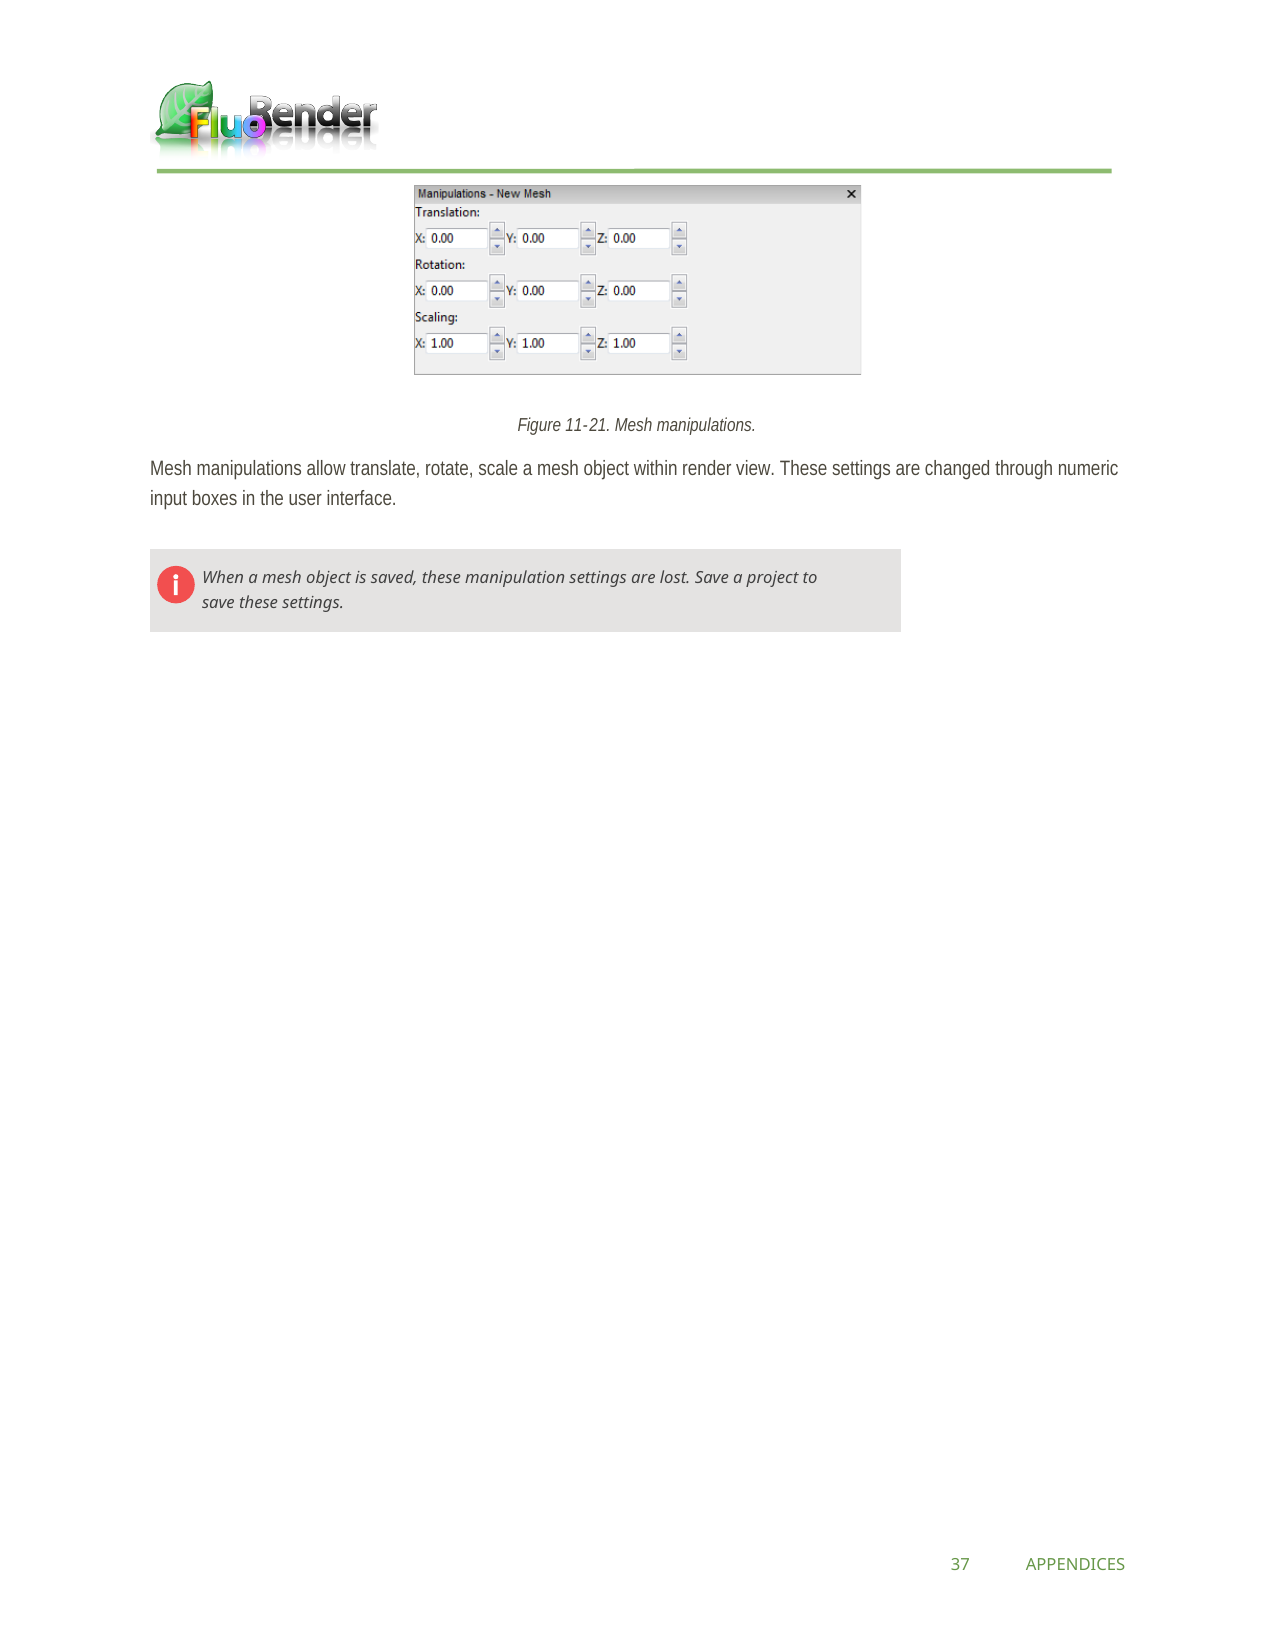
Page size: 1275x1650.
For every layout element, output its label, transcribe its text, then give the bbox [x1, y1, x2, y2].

picture [414, 185, 862, 375]
text Mesh manipulations allow translate, rotate, scale a mesh object within render view. These settings are changed through numeric input boxes in the user interface. [150, 456, 1125, 510]
table_header [150, 549, 202, 632]
table_header When a mesh object is saved, these manipulation settings are lost. Save a project to save these settings. [202, 549, 901, 632]
picture [150, 75, 379, 162]
